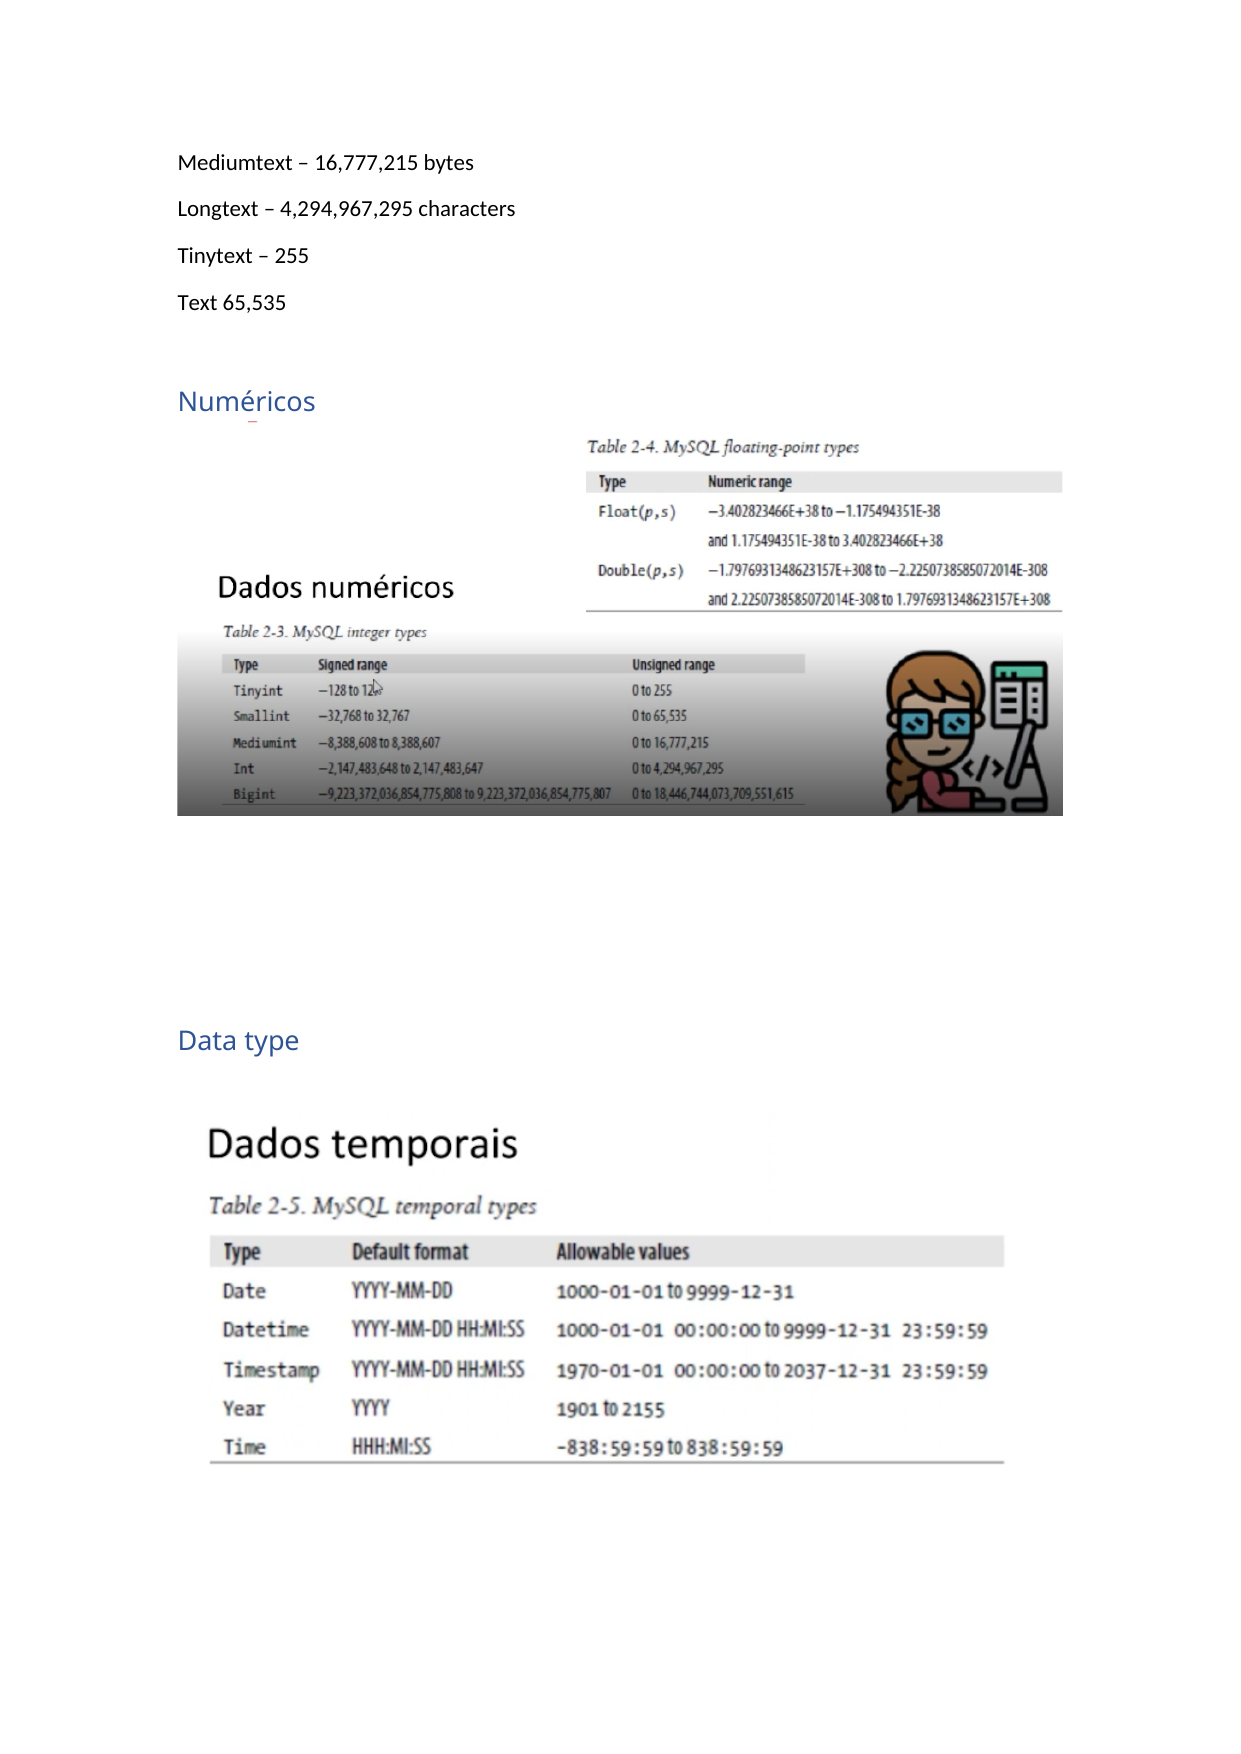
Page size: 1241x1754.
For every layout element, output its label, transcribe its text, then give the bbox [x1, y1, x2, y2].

text Text 65,535 [177, 288, 1063, 316]
text Mediumtext – 16,777,215 bytes [177, 148, 1063, 176]
subtitle Data type [177, 1022, 1063, 1059]
picture [177, 421, 1063, 816]
picture [177, 1108, 1063, 1488]
text Longtext – 4,294,967,295 characters [177, 194, 1063, 222]
subtitle Numéricos [177, 382, 1063, 419]
text Tinytext – 255 [177, 241, 1063, 269]
